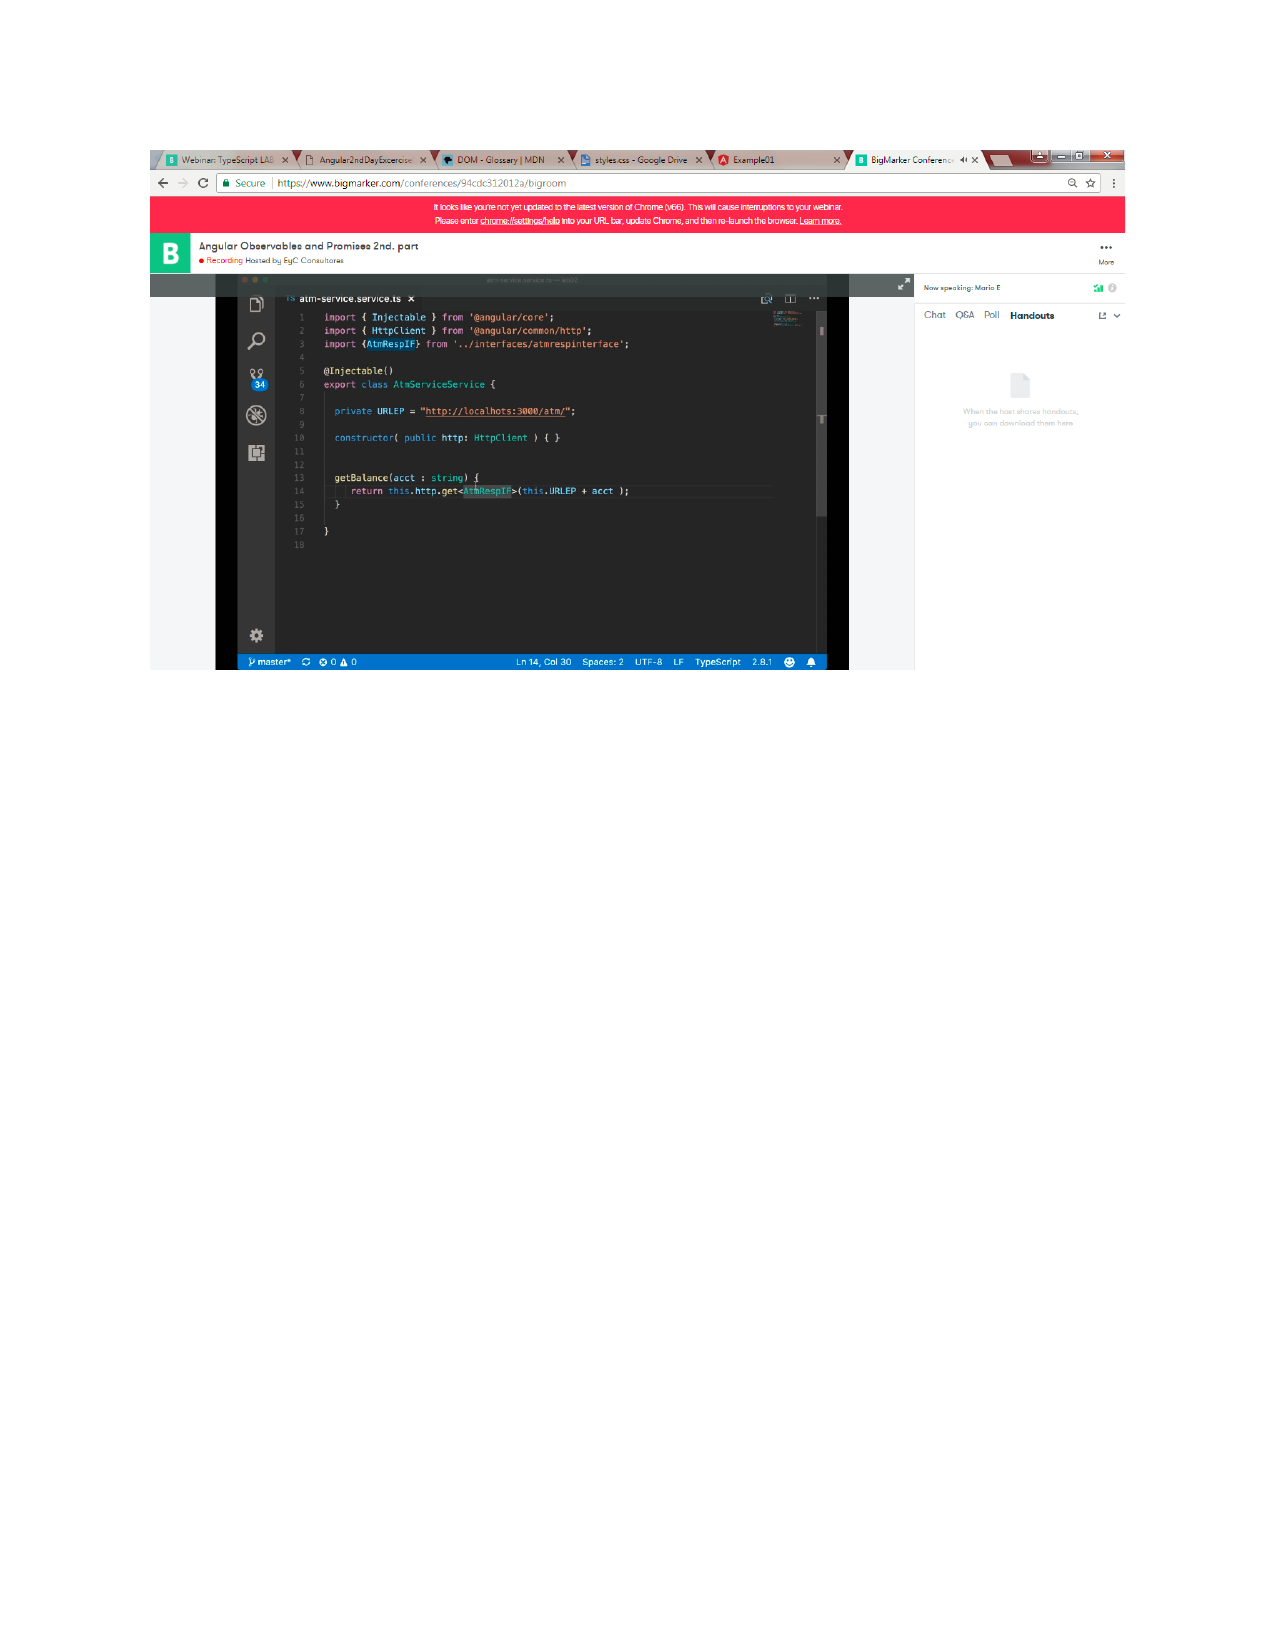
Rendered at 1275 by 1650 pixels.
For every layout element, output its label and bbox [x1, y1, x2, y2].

picture [150, 150, 1125, 670]
